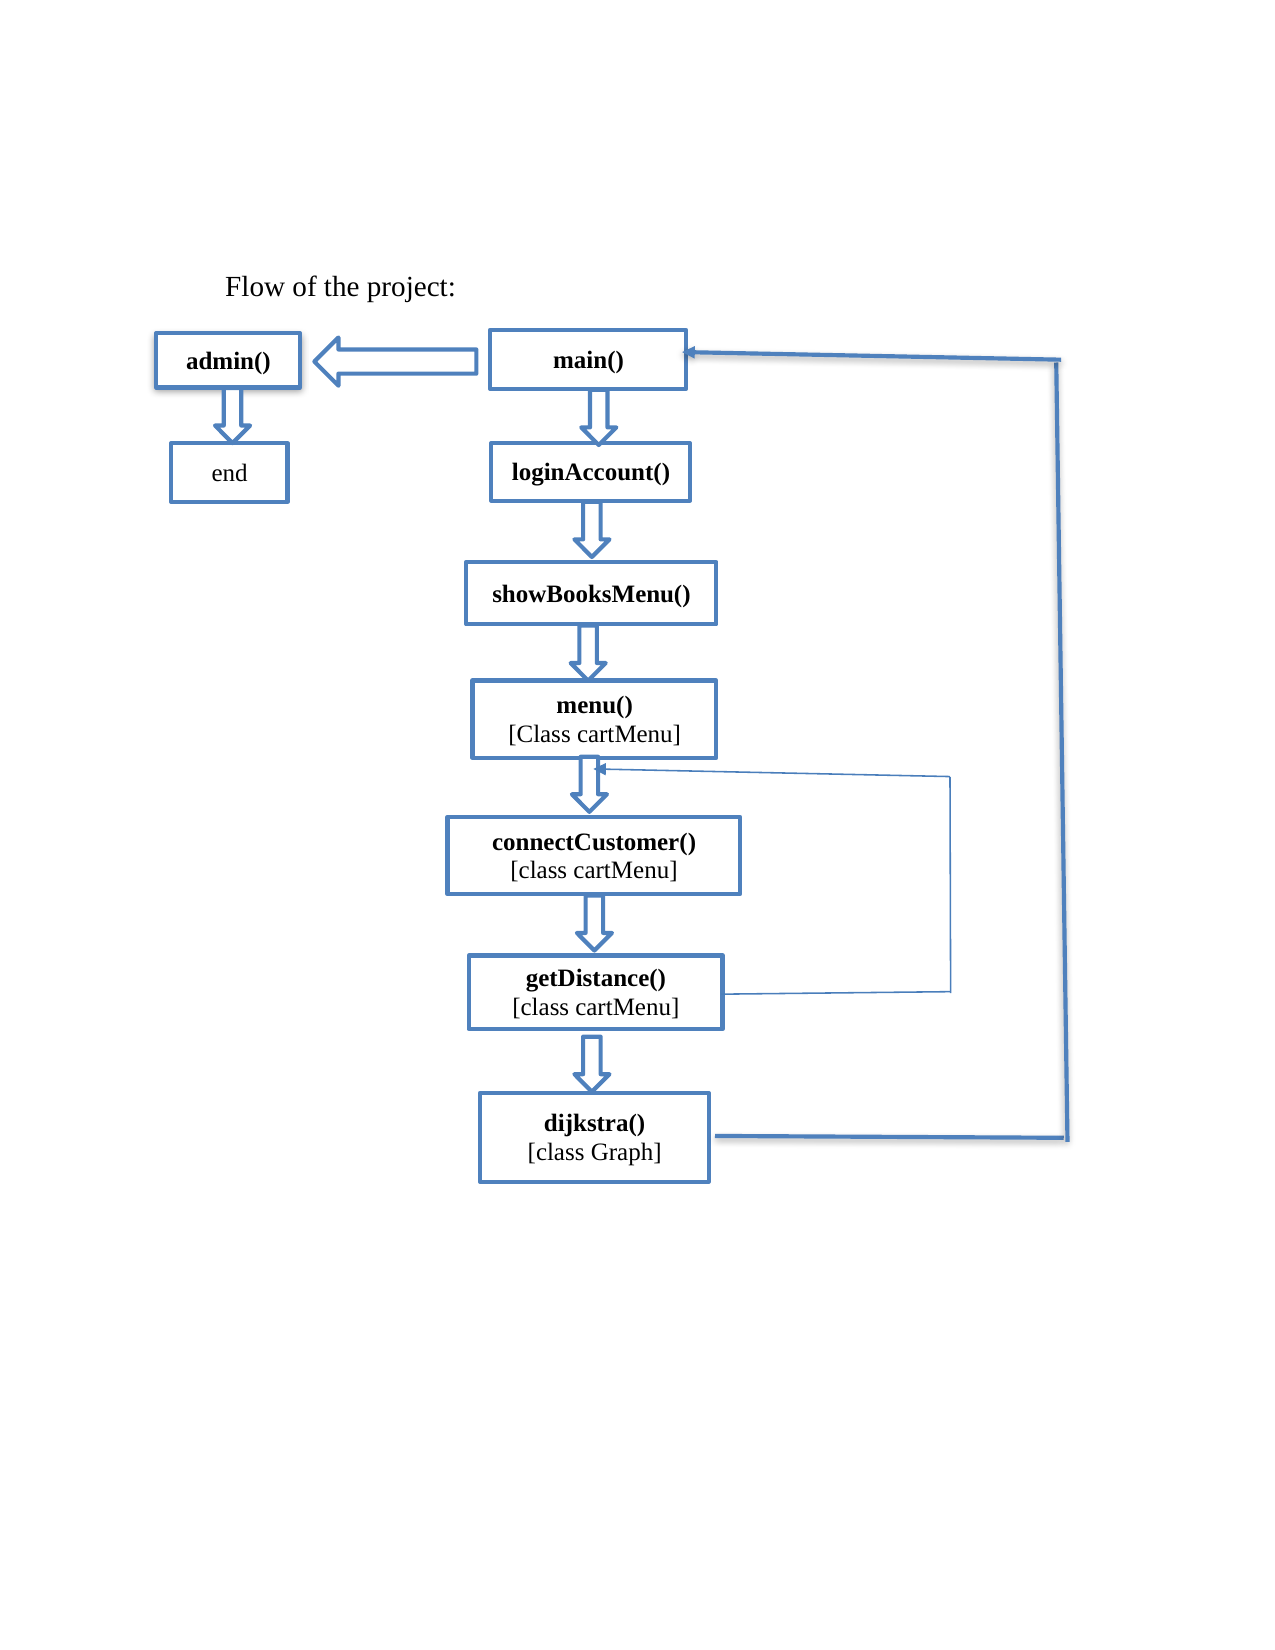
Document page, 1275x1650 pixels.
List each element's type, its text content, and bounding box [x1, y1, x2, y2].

text Flow of the project: [225, 269, 1226, 302]
